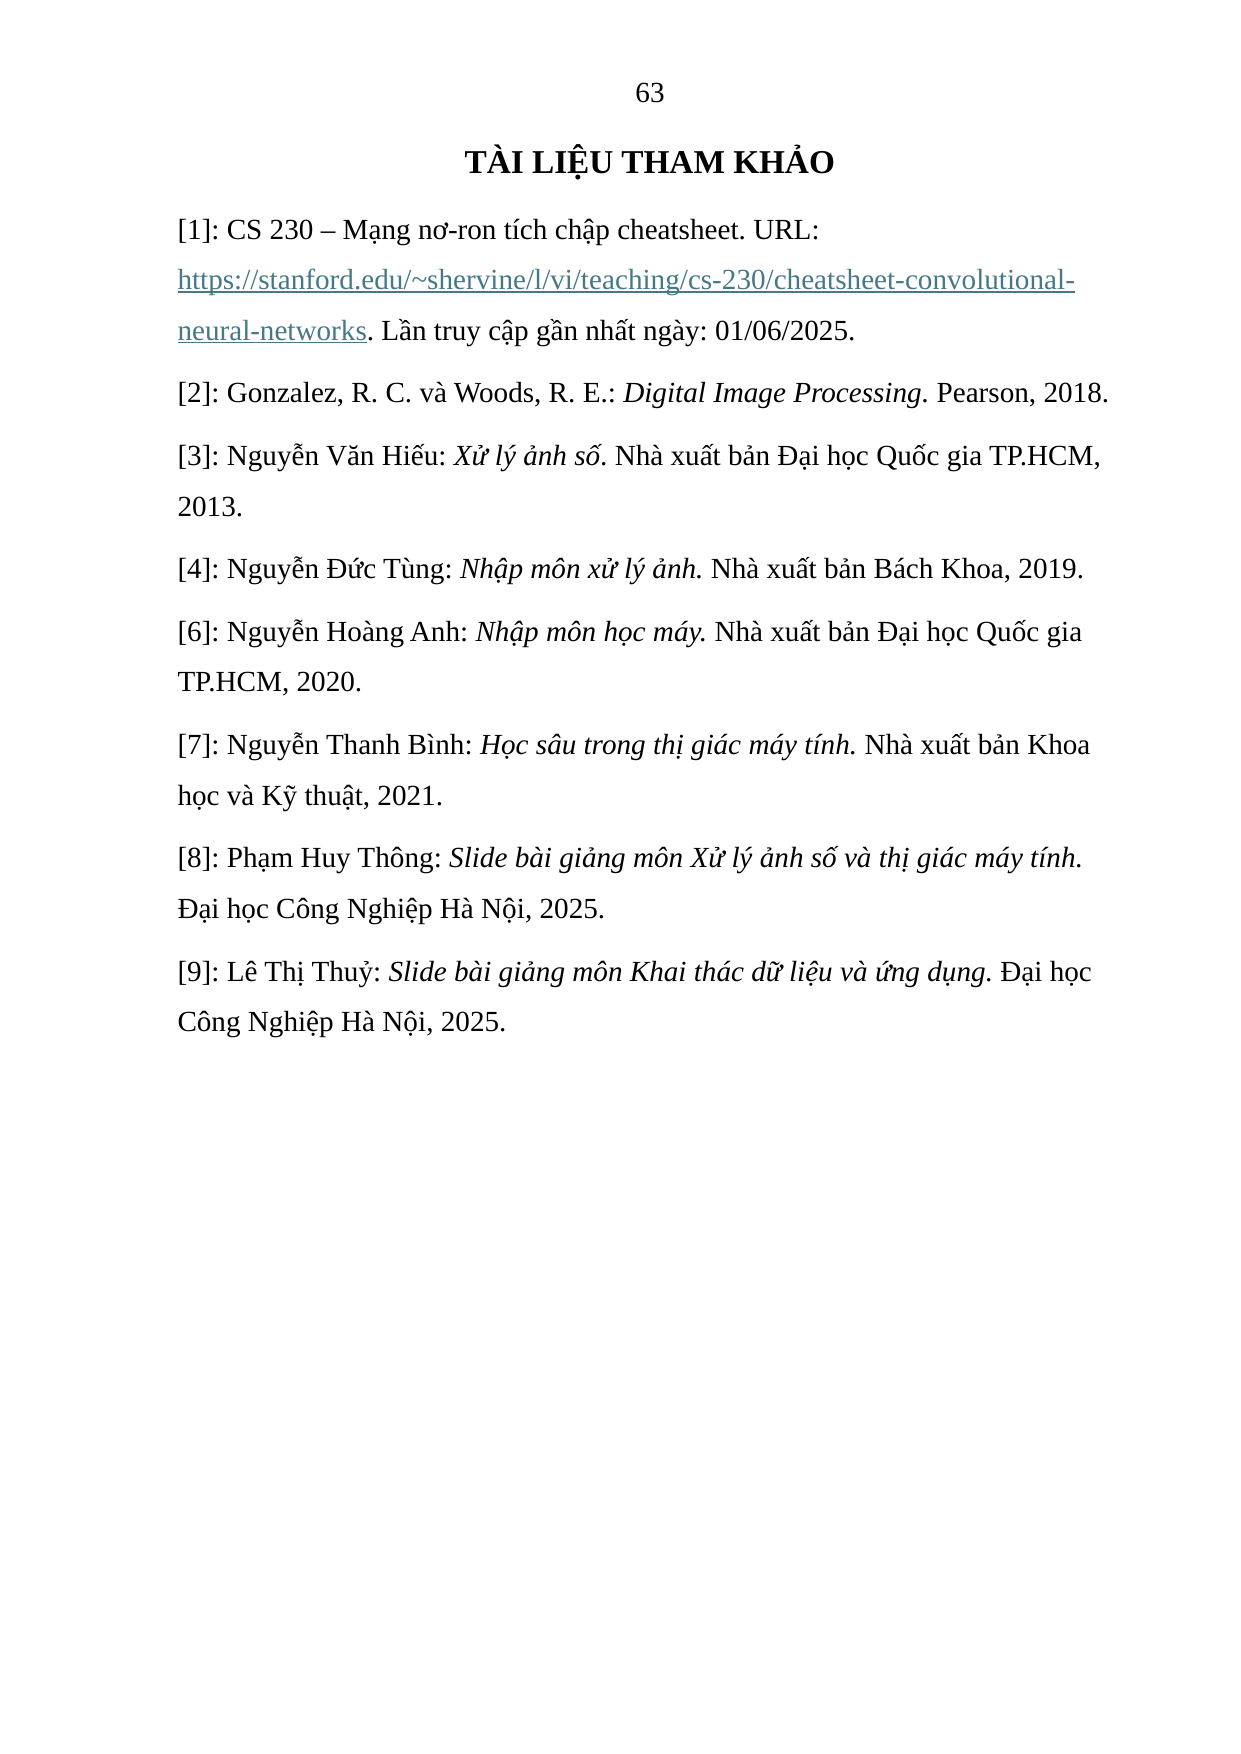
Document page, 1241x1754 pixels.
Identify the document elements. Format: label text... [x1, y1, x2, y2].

text [2]: Gonzalez, R. C. và Woods, R. E.: Digital Image Processing. Pearson, 2018. [177, 376, 1122, 409]
text [4]: Nguyễn Đức Tùng: Nhập môn xử lý ảnh. Nhà xuất bản Bách Khoa, 2019. [177, 551, 1122, 585]
text [6]: Nguyễn Hoàng Anh: Nhập môn học máy. Nhà xuất bản Đại học Quốc gia TP.HCM, 2020. [177, 614, 1122, 698]
text [3]: Nguyễn Văn Hiếu: Xử lý ảnh số. Nhà xuất bản Đại học Quốc gia TP.HCM, 2013. [177, 438, 1122, 522]
text TÀI LIỆU THAM KHẢO [177, 142, 1122, 180]
text [1]: CS 230 – Mạng nơ-ron tích chập cheatsheet. URL: https://stanford.edu/~shervine/l/vi/teaching/cs-230/cheatsheet-convolutional-neural-networks. Lần truy cập gần nhất ngày: 01/06/2025. [177, 212, 1122, 346]
text [9]: Lê Thị Thuỷ: Slide bài giảng môn Khai thác dữ liệu và ứng dụng. Đại học Công Nghiệp Hà Nội, 2025. [177, 954, 1122, 1037]
text [8]: Phạm Huy Thông: Slide bài giảng môn Xử lý ảnh số và thị giác máy tính. Đại học Công Nghiệp Hà Nội, 2025. [177, 841, 1122, 924]
text [7]: Nguyễn Thanh Bình: Học sâu trong thị giác máy tính. Nhà xuất bản Khoa học và Kỹ thuật, 2021. [177, 727, 1122, 811]
